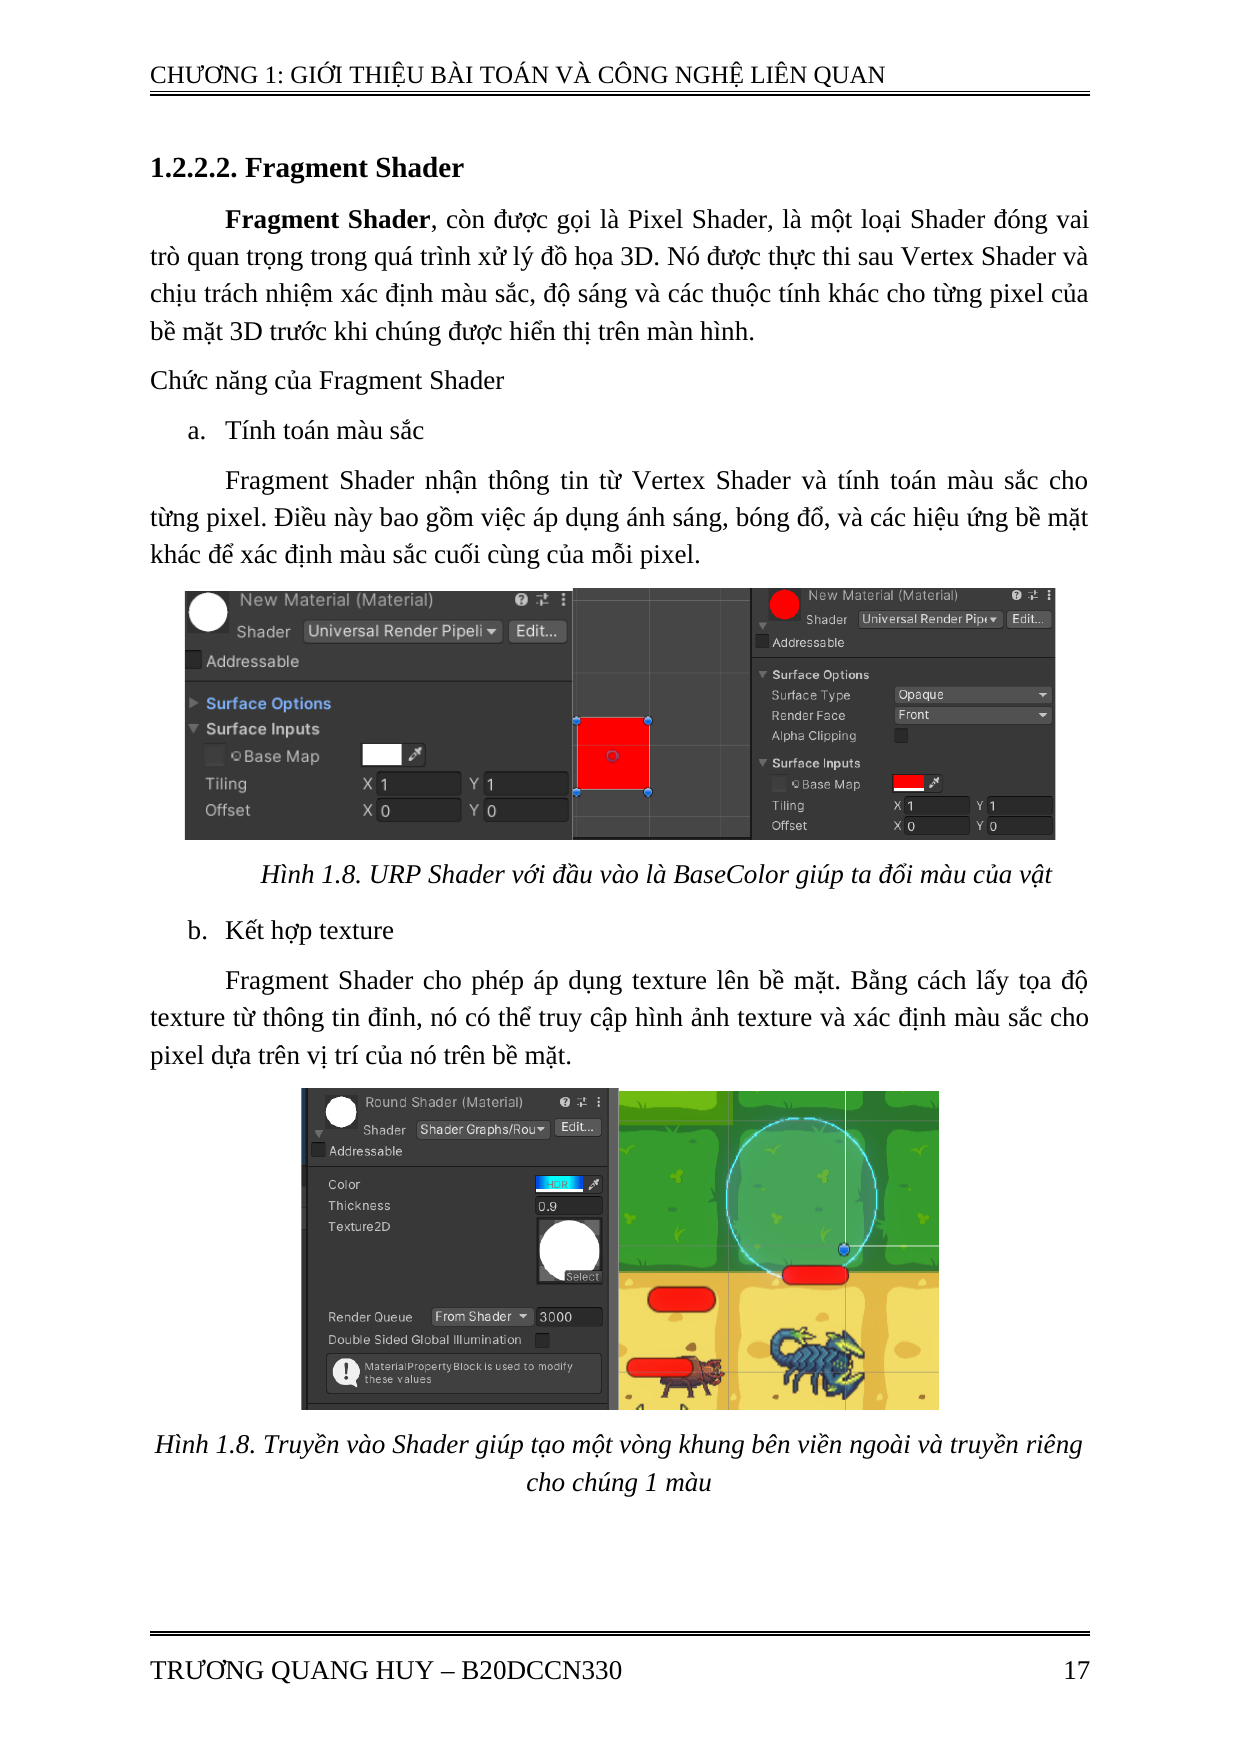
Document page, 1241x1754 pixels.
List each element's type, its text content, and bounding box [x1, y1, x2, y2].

subtitle Hình 1.8. Truyền vào Shader giúp tạo một vòng khung bên viền ngoài và truyền riêng cho chúng 1 màu [150, 1428, 1090, 1497]
text Fragment Shader nhận thông tin từ Vertex Shader và tính toán màu sắc cho từng pixel. Điều này bao gồm việc áp dụng ánh sáng, bóng đổ, và các hiệu ứng bề mặt khác để xác định màu sắc cuối cùng của mỗi pixel. [150, 464, 1090, 570]
text Fragment Shader, còn được gọi là Pixel Shader, là một loại Shader đóng vai trò quan trọng trong quá trình xử lý đồ họa 3D. Nó được thực thi sau Vertex Shader và chịu trách nhiệm xác định màu sắc, độ sáng và các thuộc tính khác cho từng pixel của bề mặt 3D trước khi chúng được hiển thị trên màn hình. [150, 203, 1090, 346]
picture [184, 588, 1056, 840]
text Chức năng của Fragment Shader [150, 364, 1090, 396]
subtitle Tính toán màu sắc [187, 414, 1090, 445]
subtitle 1.2.2.2. Fragment Shader [150, 150, 1090, 183]
subtitle Kết hợp texture [187, 914, 1090, 946]
text Fragment Shader cho phép áp dụng texture lên bề mặt. Bằng cách lấy tọa độ texture từ thông tin đỉnh, nó có thể truy cập hình ảnh texture và xác định màu sắc cho pixel dựa trên vị trí của nó trên bề mặt. [150, 964, 1090, 1070]
subtitle Hình 1.8. URP Shader với đầu vào là BaseColor giúp ta đổi màu của vật [150, 858, 1090, 889]
picture [301, 1088, 939, 1410]
